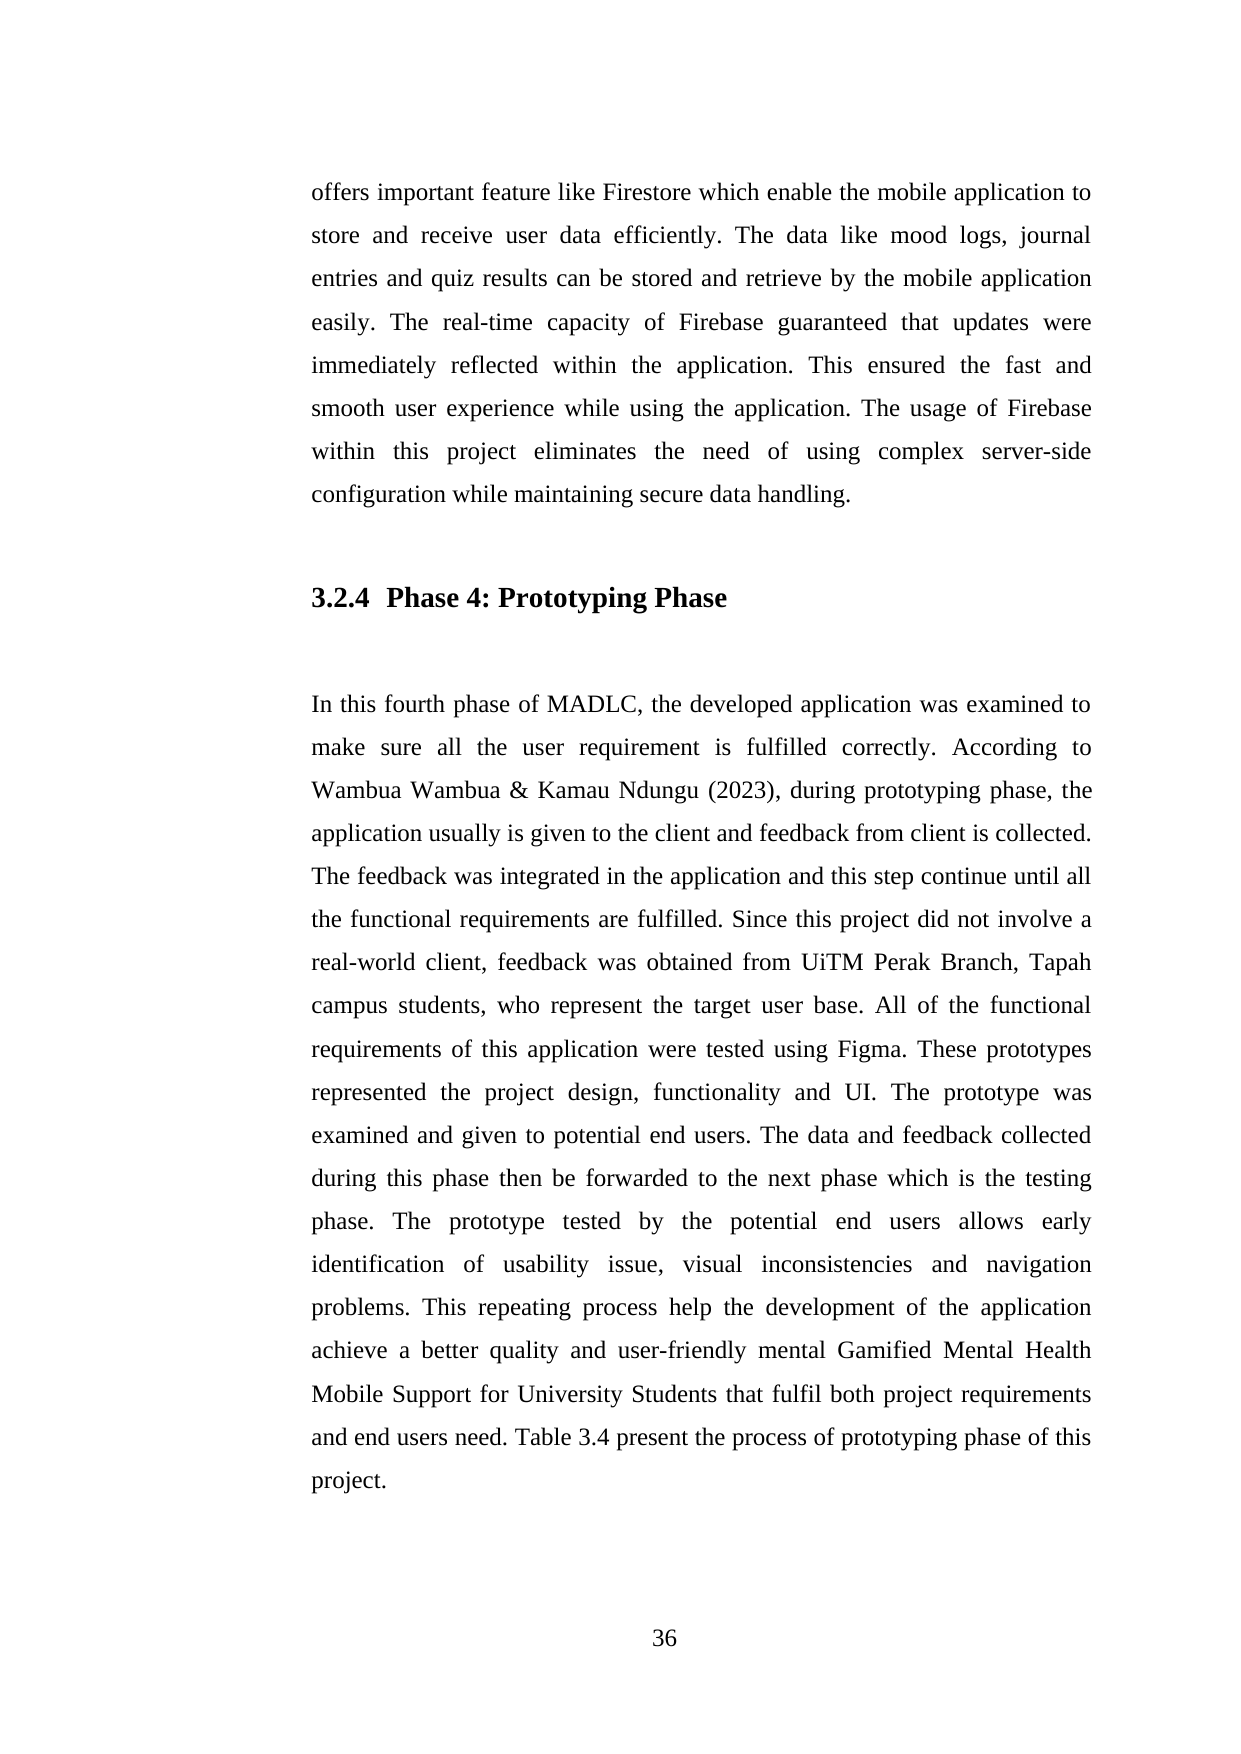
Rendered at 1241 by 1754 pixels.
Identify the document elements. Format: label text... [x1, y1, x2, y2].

text In this fourth phase of MADLC, the developed application was examined to make sure all the user requirement is fulfilled correctly. According to , during prototyping phase, the application usually is given to the client and feedback from client is collected. The feedback was integrated in the application and this step continue until all the functional requirements are fulfilled. Since this project did not involve a real-world client, feedback was obtained from UiTM Perak Branch, Tapah campus students, who represent the target user base. All of the functional requirements of this application were tested using Figma. These prototypes represented the project design, functionality and UI. The prototype was examined and given to potential end users. The data and feedback collected during this phase then be forwarded to the next phase which is the testing phase. The prototype tested by the potential end users allows early identification of usability issue, visual inconsistencies and navigation problems. This repeating process help the development of the application achieve a better quality and user-friendly mental Gamified Mental Health Mobile Support for University Students that fulfil both project requirements and end users need. Table 3.4 present the process of prototyping phase of this project. [311, 689, 1092, 1494]
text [311, 177, 1092, 508]
text 3.2.4 Phase 4: Prototyping Phase [311, 580, 1092, 614]
